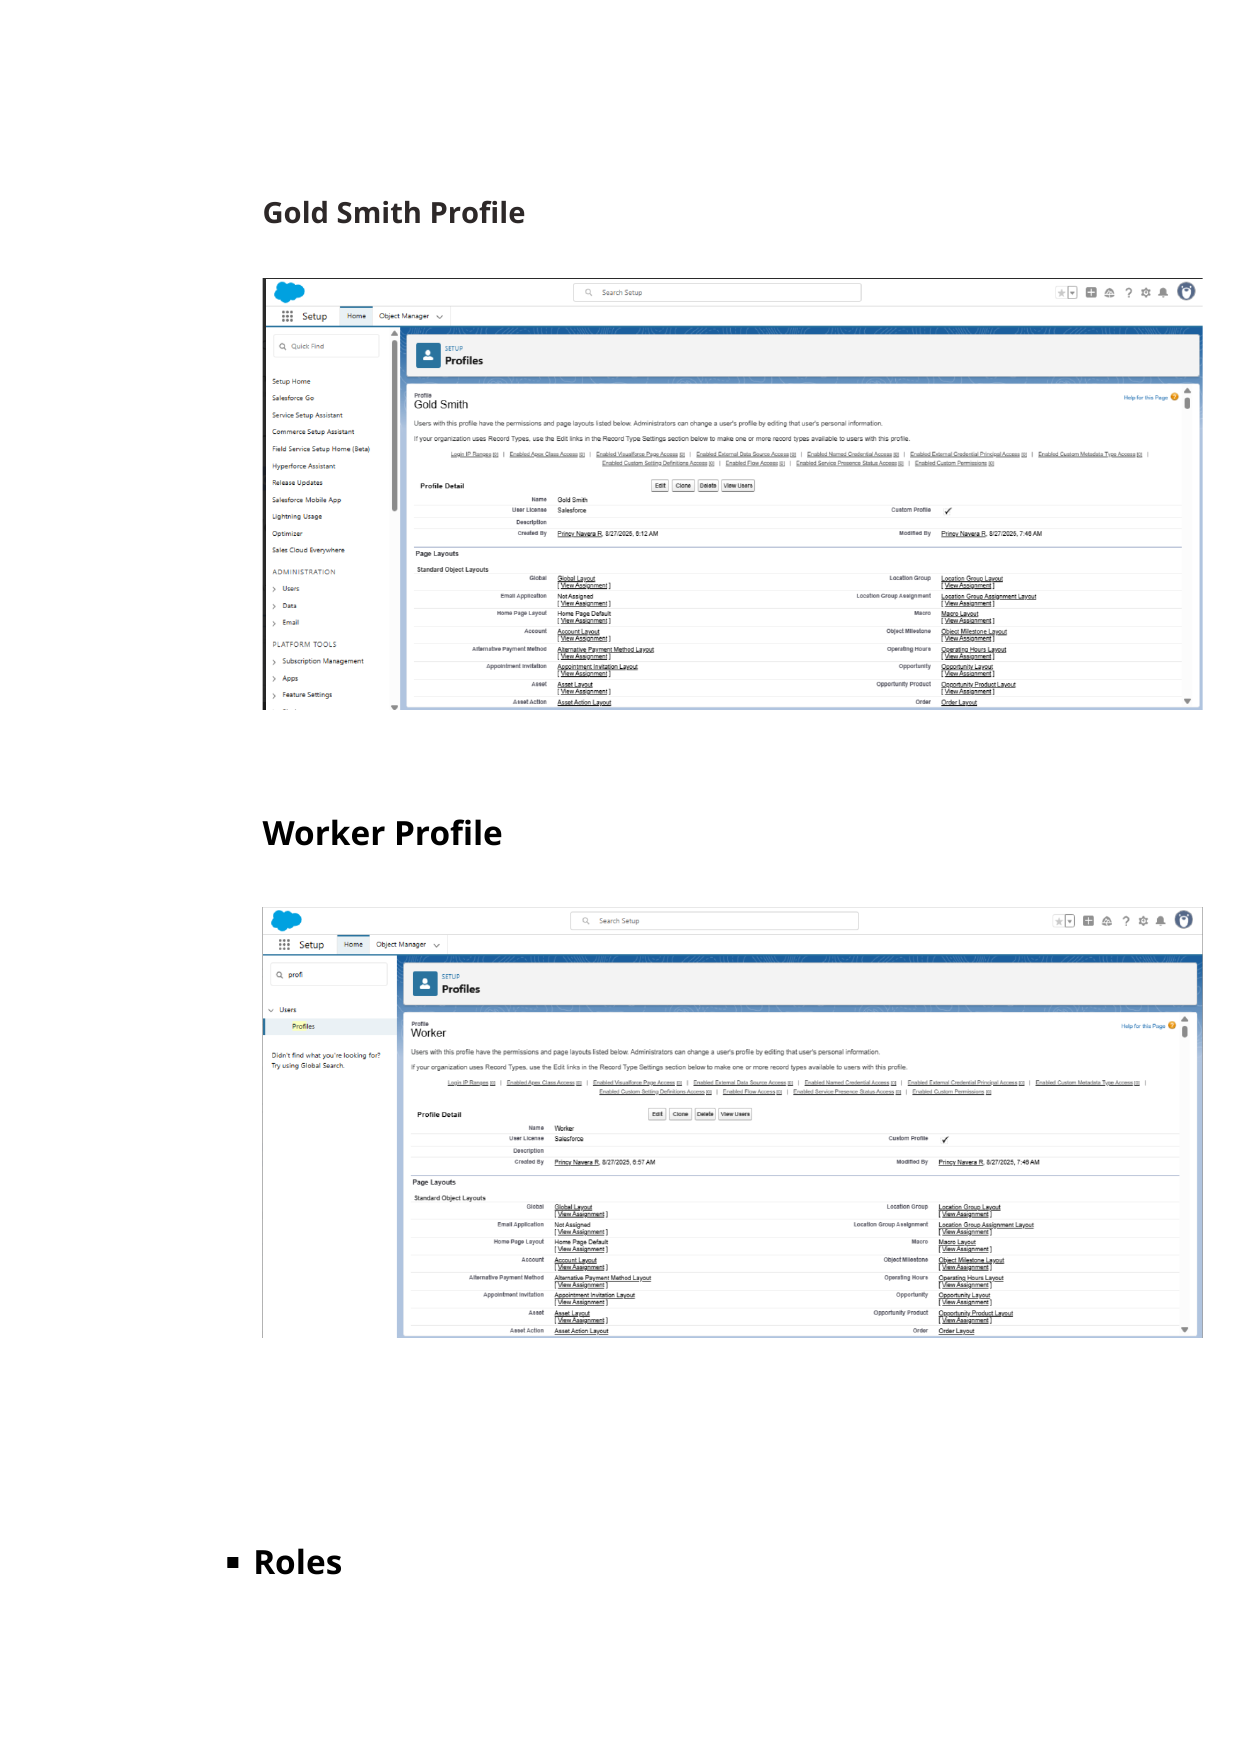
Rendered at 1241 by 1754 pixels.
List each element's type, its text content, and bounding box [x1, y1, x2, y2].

list Gold Smith Profile [262, 193, 1090, 232]
picture [262, 278, 1203, 710]
list Worker Profile [262, 810, 1090, 855]
list Roles [225, 1539, 1090, 1584]
picture [262, 907, 1203, 1338]
